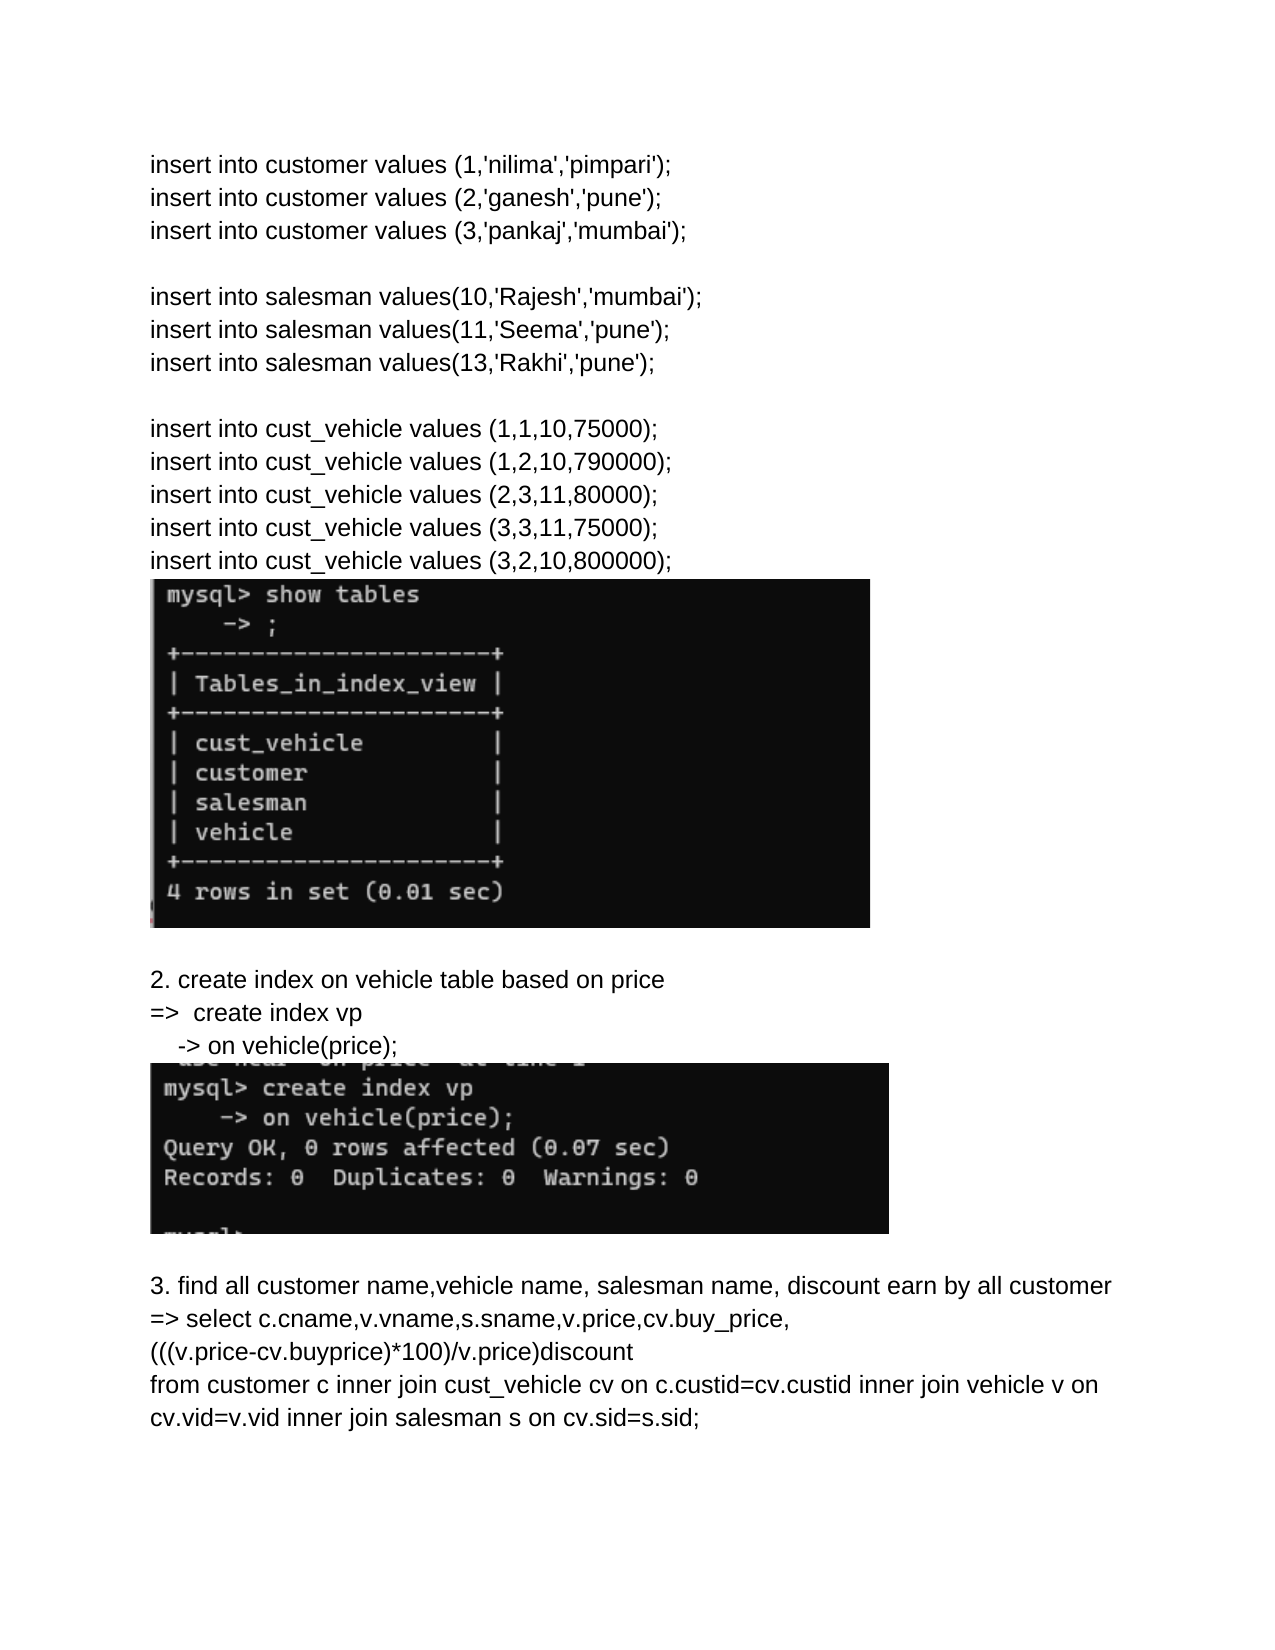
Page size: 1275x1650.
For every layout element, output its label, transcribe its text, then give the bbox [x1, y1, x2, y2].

text => create index vp [150, 998, 1125, 1026]
text insert into customer values (3,'pankaj','mumbai'); [150, 216, 1125, 245]
text => select c.cname,v.vname,s.sname,v.price,cv.buy_price, (((v.price-cv.buyprice)*100)/v.price)discount [150, 1304, 1125, 1366]
text insert into cust_vehicle values (1,1,10,75000); [150, 414, 1125, 443]
text from customer c inner join cust_vehicle cv on c.custid=cv.custid inner join vehicle v on cv.vid=v.vid inner join salesman s on cv.sid=s.sid; [150, 1370, 1125, 1432]
text insert into salesman values(13,'Rakhi','pune'); [150, 348, 1125, 377]
text insert into customer values (1,'nilima','pimpari'); [150, 150, 1125, 179]
text insert into salesman values(11,'Seema','pune'); [150, 315, 1125, 344]
picture [150, 579, 871, 928]
text insert into cust_vehicle values (3,2,10,800000); [150, 546, 1125, 575]
text insert into customer values (2,'ganesh','pune'); [150, 183, 1125, 212]
text insert into cust_vehicle values (1,2,10,790000); [150, 447, 1125, 476]
text -> on vehicle(price); [150, 1031, 1125, 1059]
text insert into cust_vehicle values (3,3,11,75000); [150, 513, 1125, 542]
text 2. create index on vehicle table based on price [150, 964, 1125, 993]
text insert into cust_vehicle values (2,3,11,80000); [150, 480, 1125, 509]
text insert into salesman values(10,'Rajesh','mumbai'); [150, 282, 1125, 311]
picture [150, 1063, 889, 1234]
text 3. find all customer name,vehicle name, salesman name, discount earn by all customer [150, 1271, 1125, 1299]
